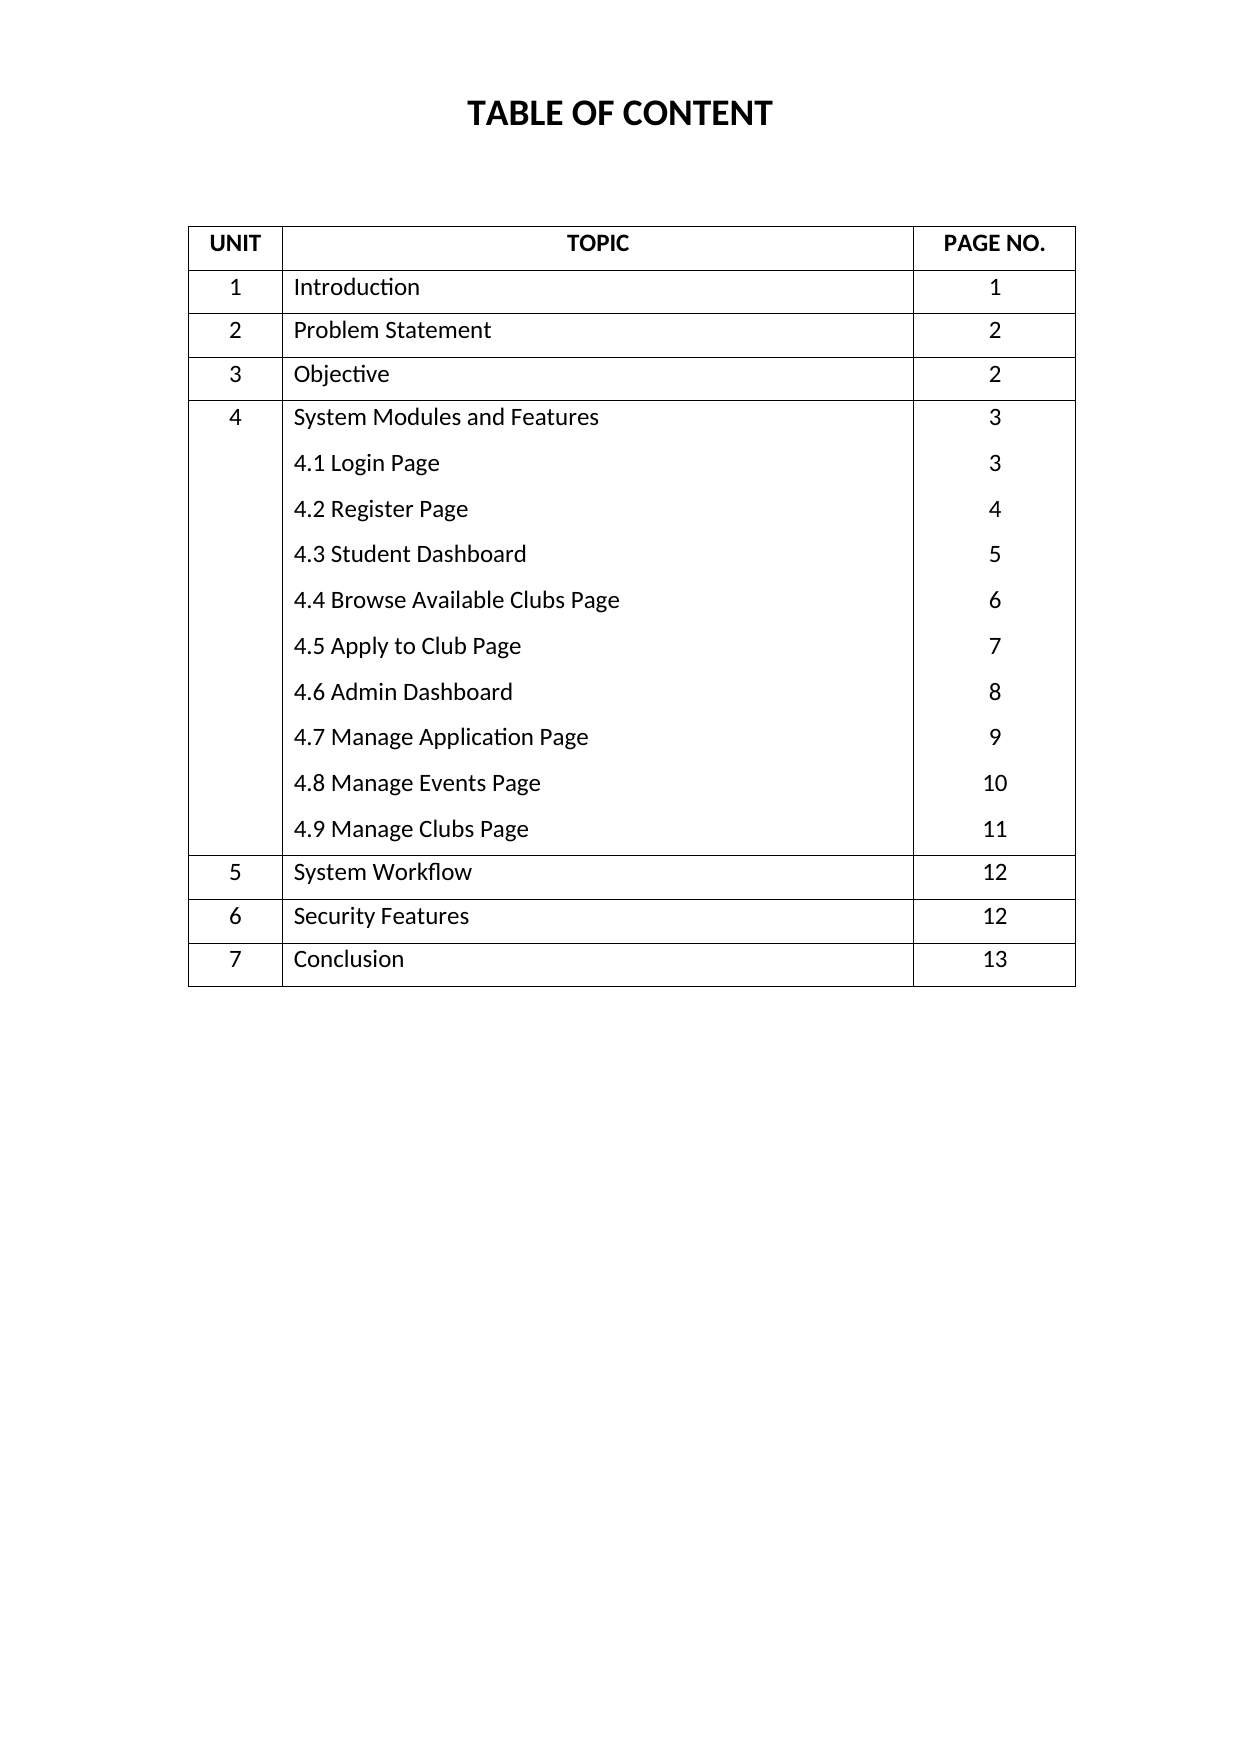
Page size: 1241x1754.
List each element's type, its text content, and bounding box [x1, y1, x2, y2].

table_cell Conclusion [283, 944, 913, 986]
table_header UNIT [189, 227, 282, 269]
table_cell 2 [914, 314, 1075, 357]
table_cell 5 [189, 856, 282, 899]
table_header PAGE NO. [914, 227, 1075, 269]
table_cell System Modules and Features 4.1 Login Page 4.2 Register Page 4.3 Student Dashboard 4.4 Browse Available Clubs Page 4.5 Apply to Club Page 4.6 Admin Dashboard 4.7 Manage Application Page 4.8 Manage Events Page 4.9 Manage Clubs Page [283, 401, 913, 855]
table_cell 2 [914, 358, 1075, 400]
table_cell 12 [914, 900, 1075, 942]
table_cell 2 [189, 314, 282, 357]
table_cell Introduction [283, 271, 913, 313]
table_header TOPIC [283, 227, 913, 269]
table_cell 6 [189, 900, 282, 942]
table_cell 1 [189, 271, 282, 313]
table_cell Objective [283, 358, 913, 400]
table_cell 1 [914, 271, 1075, 313]
table_cell 4 [189, 401, 282, 855]
table_cell 13 [914, 944, 1075, 986]
table_cell 3 3 4 5 6 7 8 9 10 11 [914, 401, 1075, 855]
text TABLE OF CONTENT [187, 88, 1053, 134]
table_cell System Workflow [283, 856, 913, 899]
table_cell 12 [914, 856, 1075, 899]
table_cell Security Features [283, 900, 913, 942]
table_cell 7 [189, 944, 282, 986]
table_cell Problem Statement [283, 314, 913, 357]
table_cell 3 [189, 358, 282, 400]
